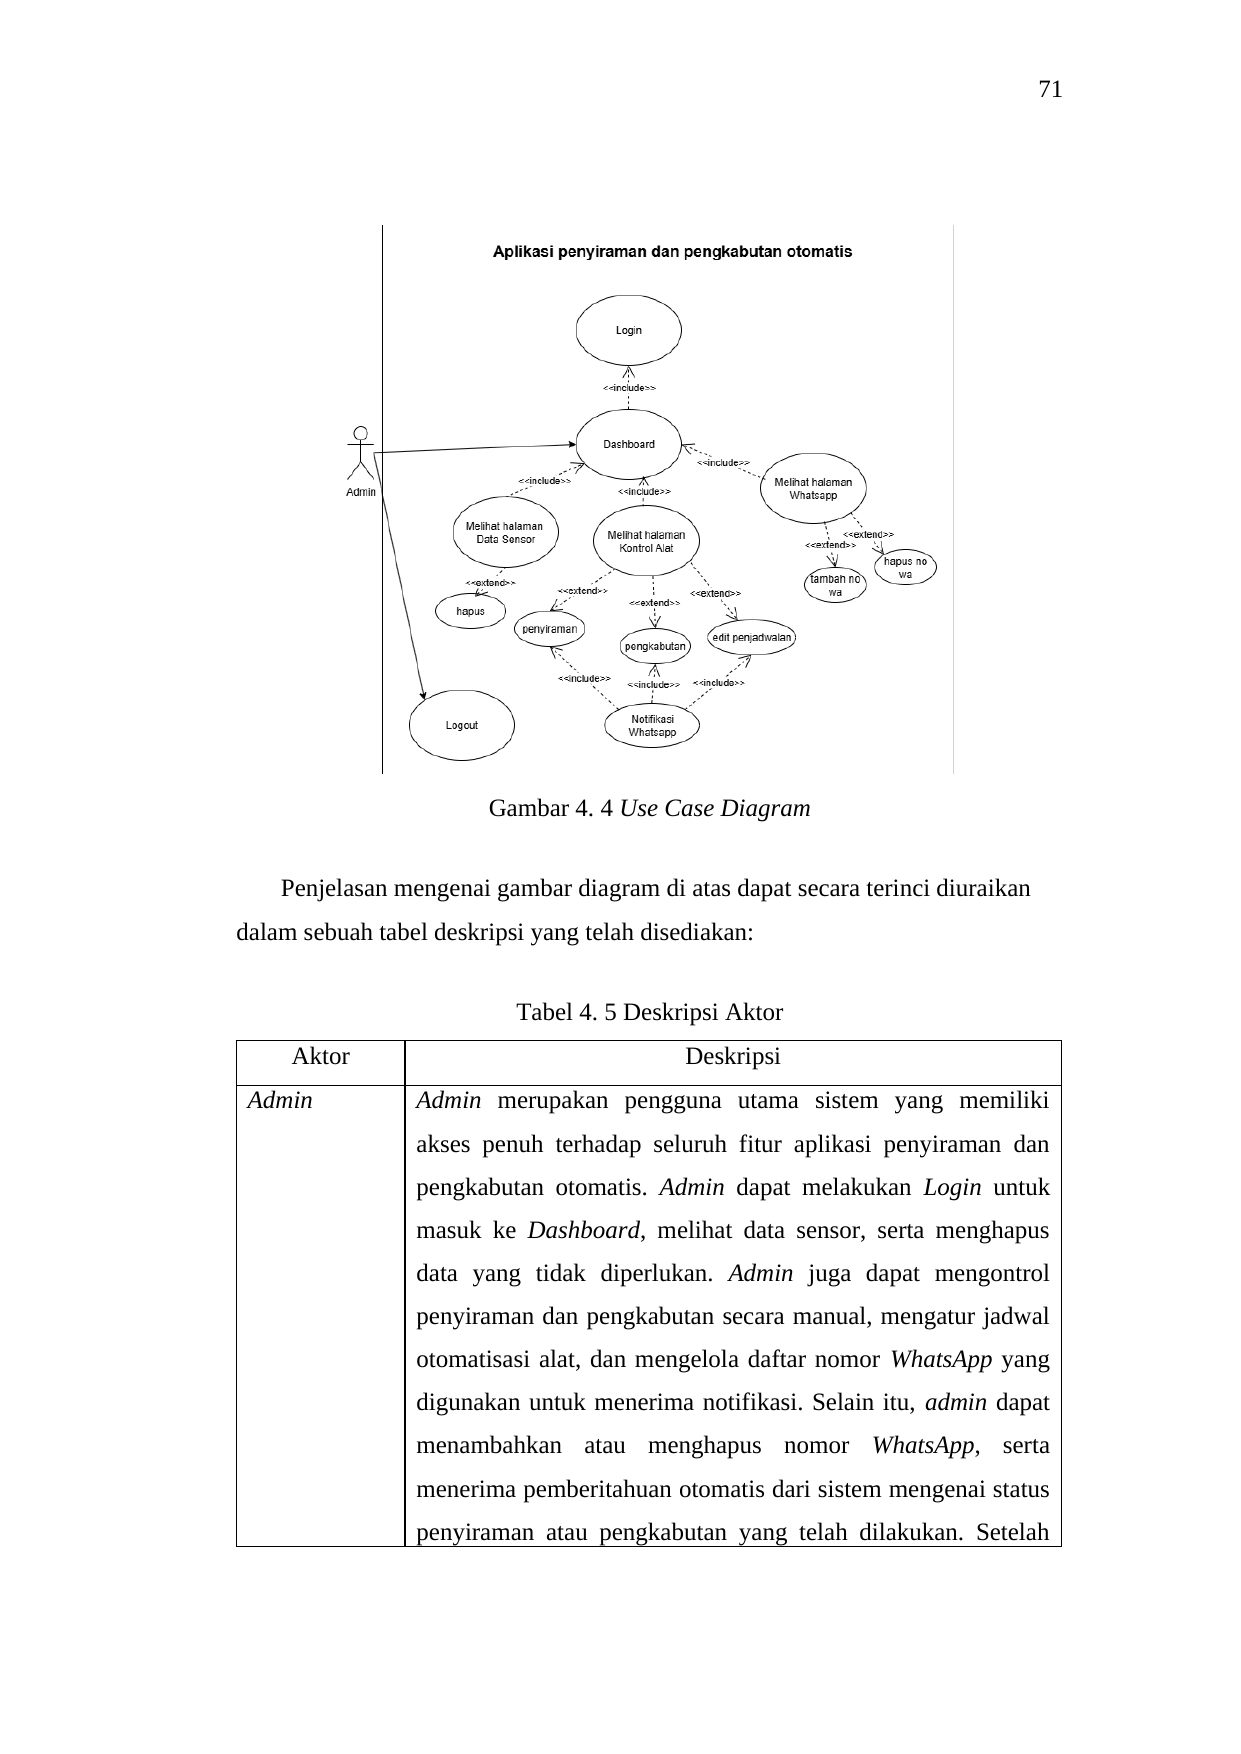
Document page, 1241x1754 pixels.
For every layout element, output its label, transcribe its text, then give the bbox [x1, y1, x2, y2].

picture [345, 225, 954, 774]
text Gambar 4. 4 Use Case Diagram [236, 793, 1063, 822]
text Tabel 4. 5 Deskripsi Aktor [236, 997, 1063, 1026]
table_cell Admin [237, 1086, 404, 1546]
table_header Aktor [237, 1041, 404, 1084]
text Penjelasan mengenai gambar diagram di atas dapat secara terinci diuraikan dalam sebuah tabel deskripsi yang telah disediakan: [236, 873, 1063, 945]
table_header Deskripsi [406, 1041, 1061, 1084]
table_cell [406, 1086, 1061, 1546]
